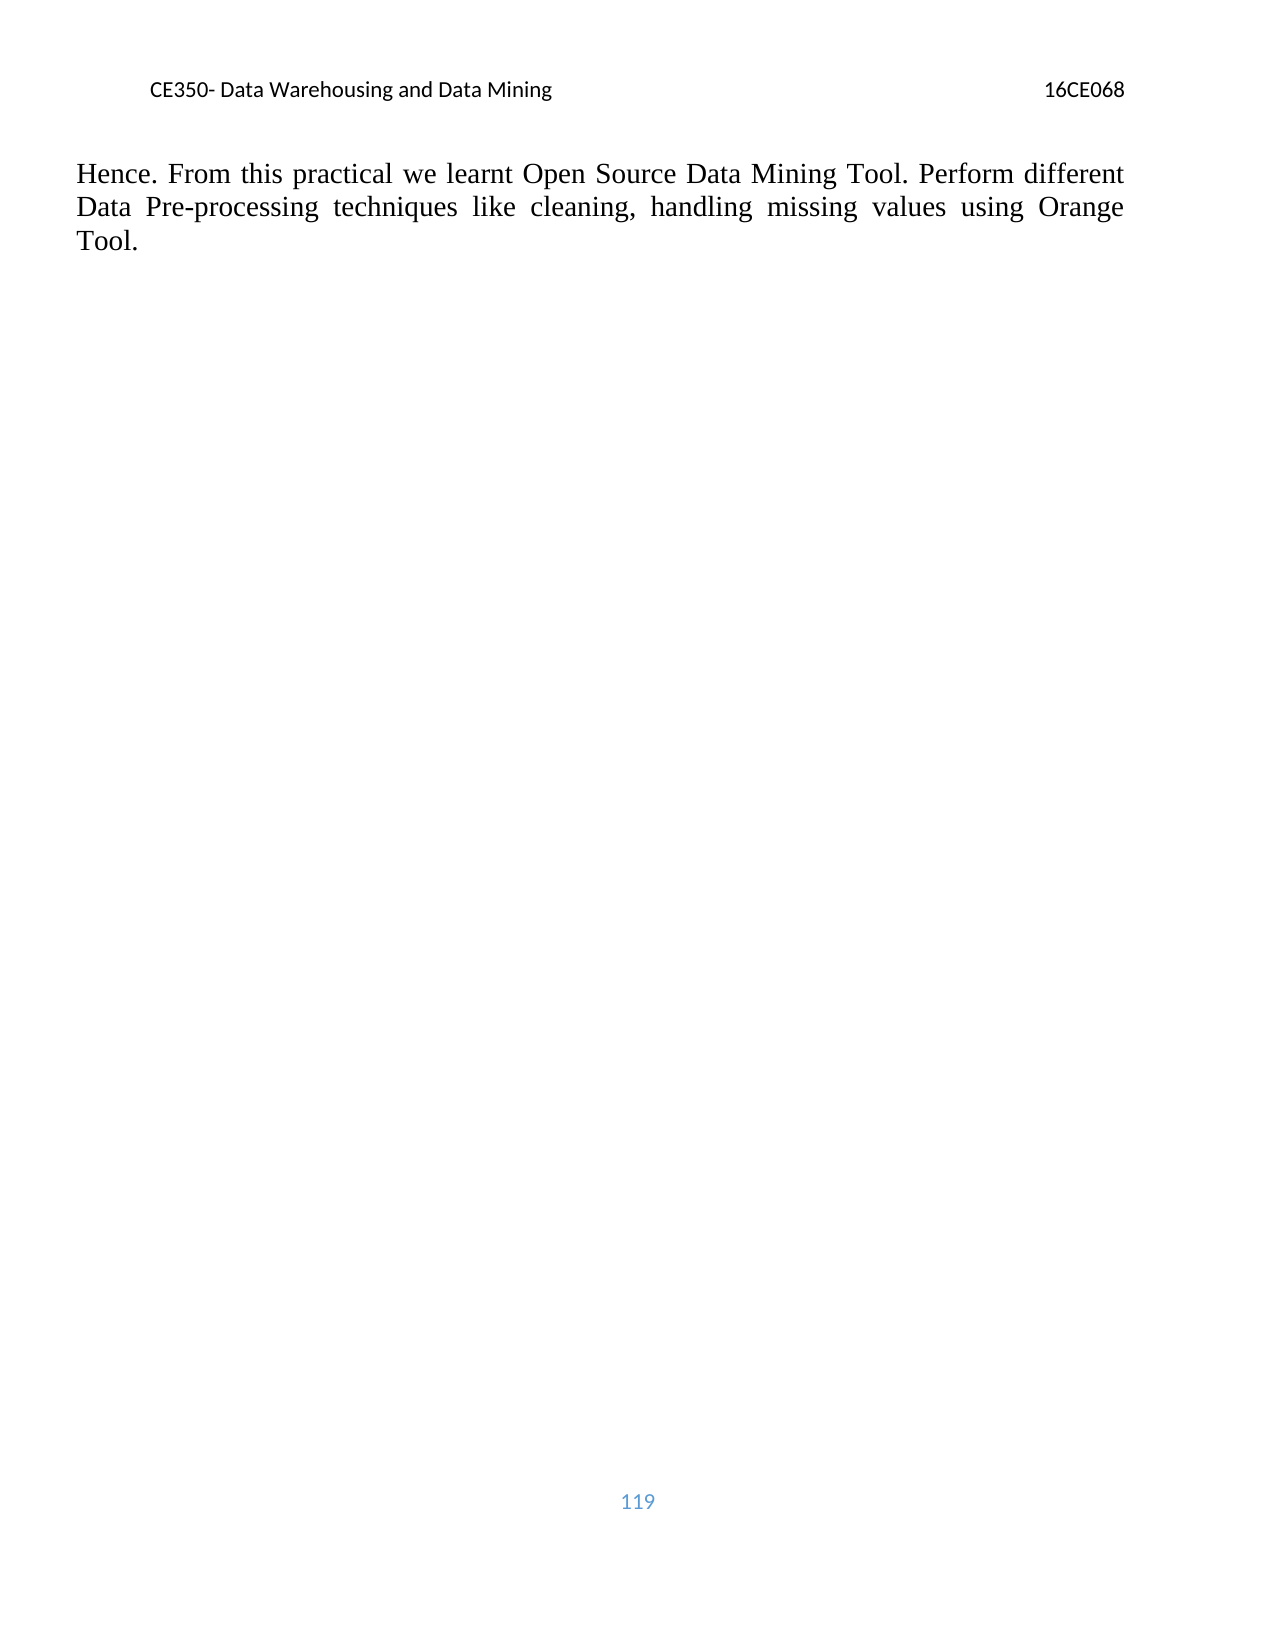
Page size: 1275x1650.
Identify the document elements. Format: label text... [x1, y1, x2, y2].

text Hence. From this practical we learnt Open Source Data Mining Tool. Perform different Data Pre-processing techniques like cleaning, handling missing values using Orange Tool. [76, 156, 1125, 256]
